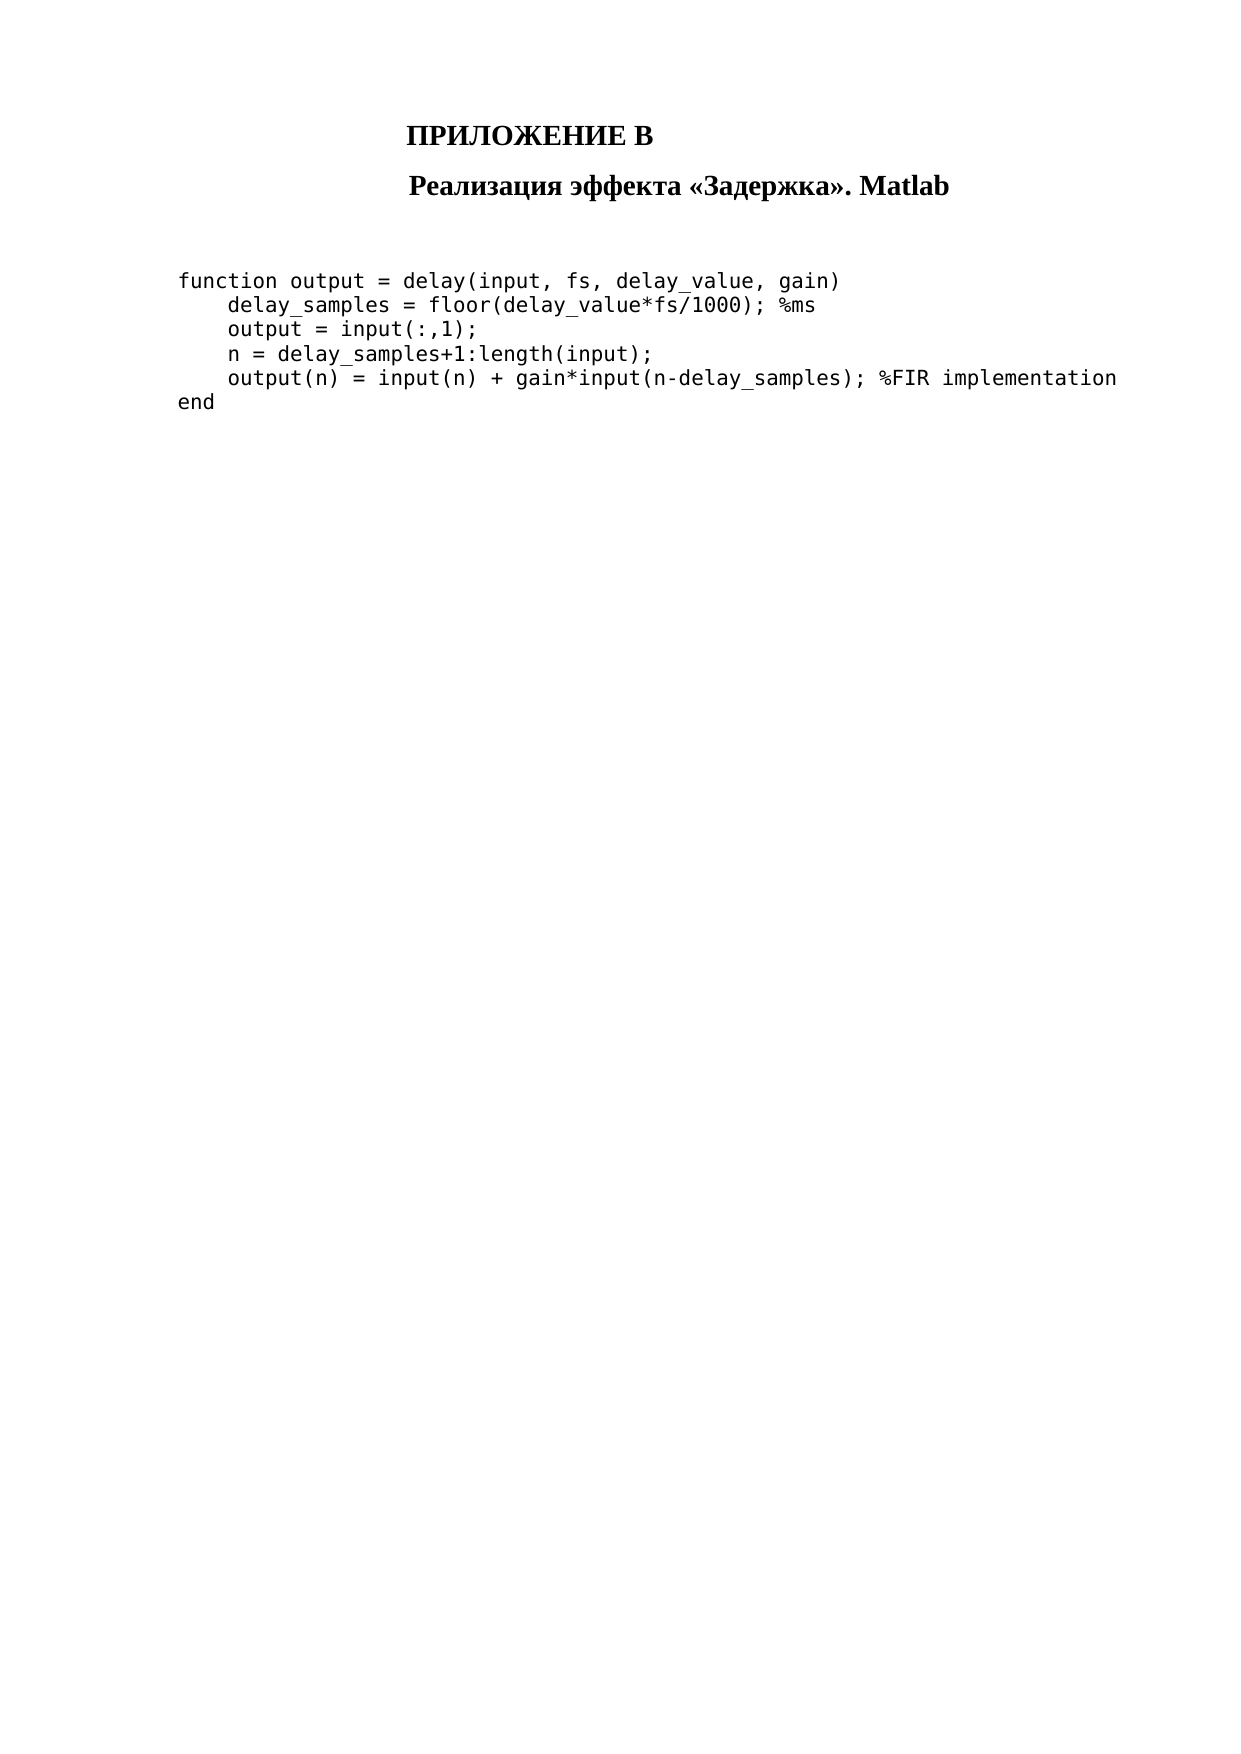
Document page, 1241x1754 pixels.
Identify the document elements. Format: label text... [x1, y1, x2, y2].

text function output = delay(input, fs, delay_value, gain) [177, 269, 1181, 293]
text output = input(:,1); [177, 317, 1181, 342]
text end [177, 390, 1181, 414]
text output(n) = input(n) + gain*input(n-delay_samples); %FIR implementation [177, 366, 1181, 390]
text delay_samples = floor(delay_value*fs/1000); %ms [177, 293, 1181, 317]
text Реализация эффекта «Задержка». Matlab [177, 118, 1181, 202]
text n = delay_samples+1:length(input); [177, 342, 1181, 366]
